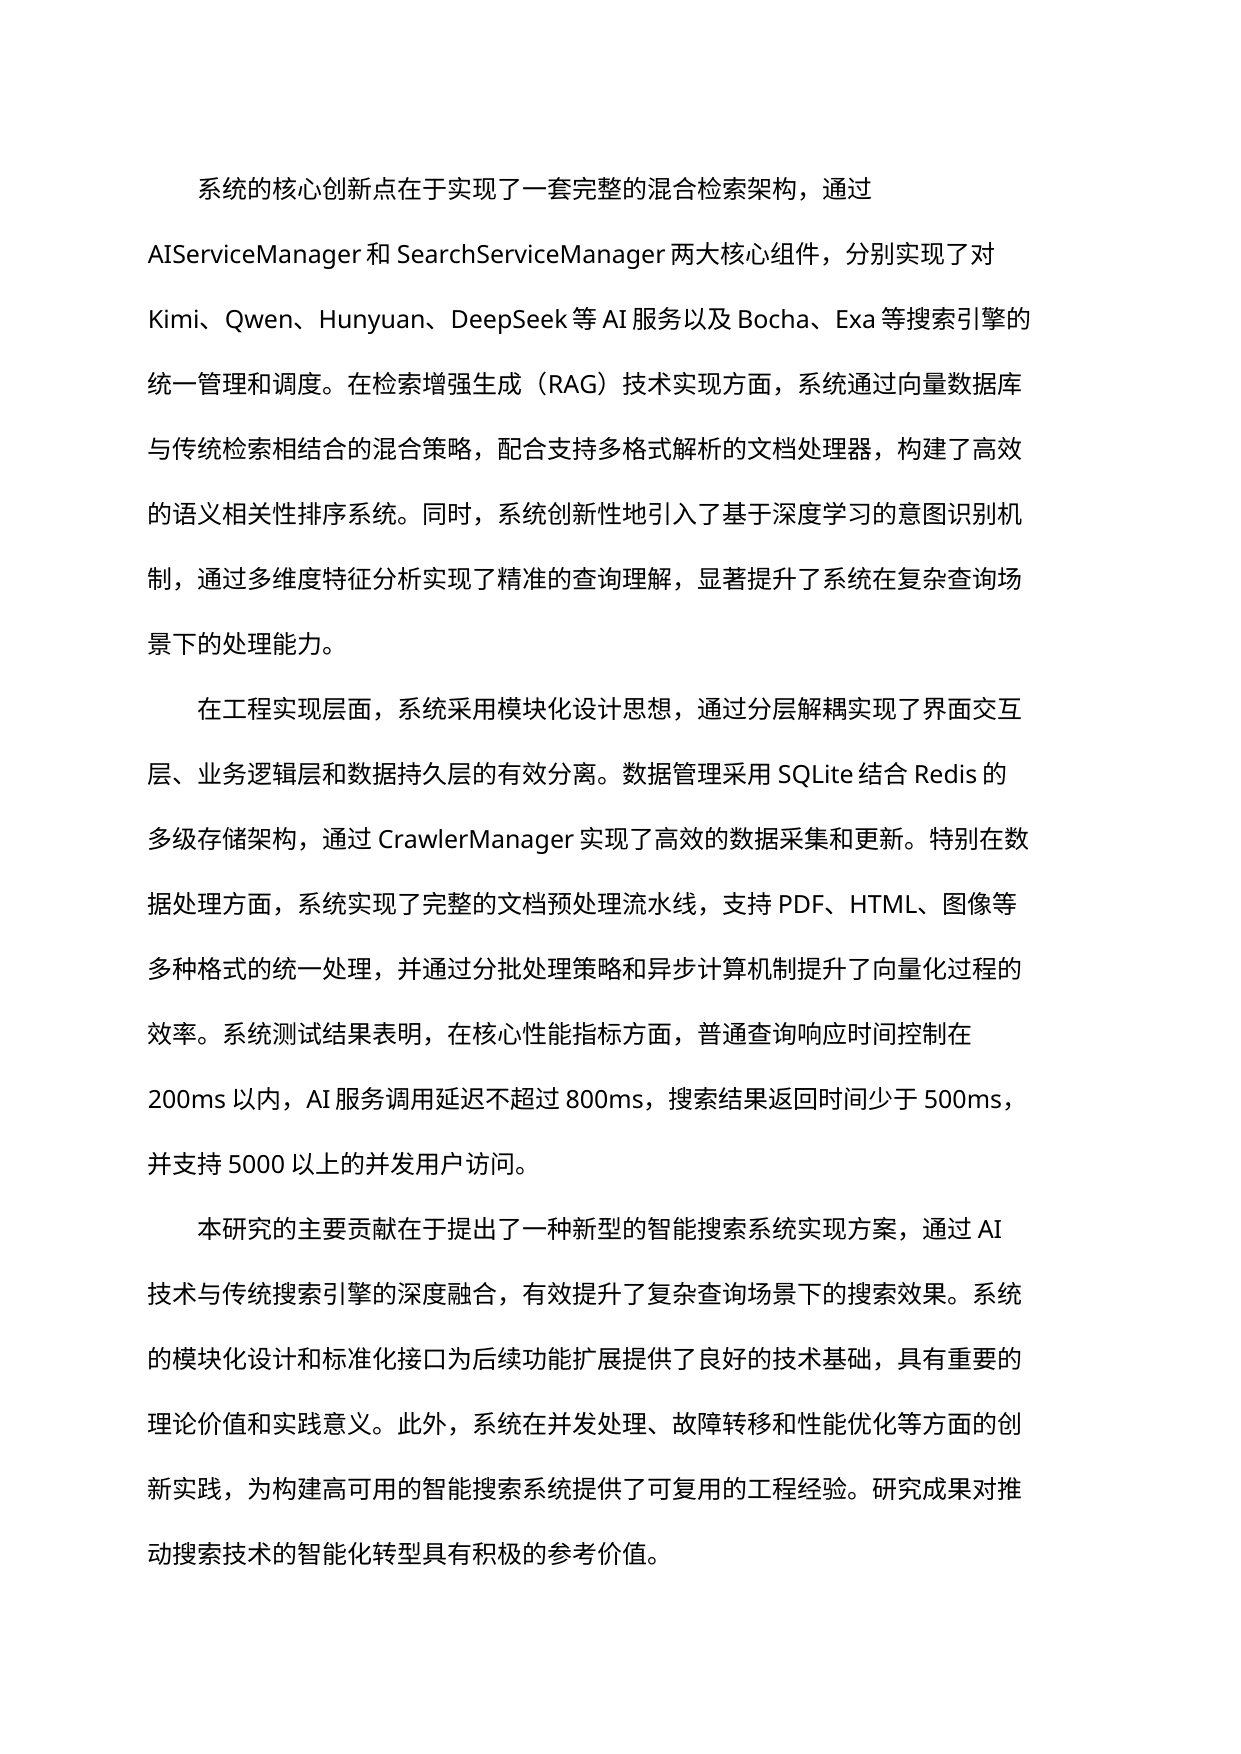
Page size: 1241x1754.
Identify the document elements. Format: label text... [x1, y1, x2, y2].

text 本研究的主要贡献在于提出了一种新型的智能搜索系统实现方案，通过AI技术与传统搜索引擎的深度融合，有效提升了复杂查询场景下的搜索效果。系统的模块化设计和标准化接口为后续功能扩展提供了良好的技术基础，具有重要的理论价值和实践意义。此外，系统在并发处理、故障转移和性能优化等方面的创新实践，为构建高可用的智能搜索系统提供了可复用的工程经验。研究成果对推动搜索技术的智能化转型具有积极的参考价值。 [148, 1195, 1031, 1585]
text 系统的核心创新点在于实现了一套完整的混合检索架构，通过AIServiceManager和SearchServiceManager两大核心组件，分别实现了对Kimi、Qwen、Hunyuan、DeepSeek等AI服务以及Bocha、Exa等搜索引擎的统一管理和调度。在检索增强生成（RAG）技术实现方面，系统通过向量数据库与传统检索相结合的混合策略，配合支持多格式解析的文档处理器，构建了高效的语义相关性排序系统。同时，系统创新性地引入了基于深度学习的意图识别机制，通过多维度特征分析实现了精准的查询理解，显著提升了系统在复杂查询场景下的处理能力。 [148, 155, 1031, 675]
text 在工程实现层面，系统采用模块化设计思想，通过分层解耦实现了界面交互层、业务逻辑层和数据持久层的有效分离。数据管理采用SQLite结合Redis的多级存储架构，通过CrawlerManager实现了高效的数据采集和更新。特别在数据处理方面，系统实现了完整的文档预处理流水线，支持PDF、HTML、图像等多种格式的统一处理，并通过分批处理策略和异步计算机制提升了向量化过程的效率。系统测试结果表明，在核心性能指标方面，普通查询响应时间控制在200ms以内，AI服务调用延迟不超过800ms，搜索结果返回时间少于500ms，并支持5000以上的并发用户访问。 [148, 675, 1031, 1195]
